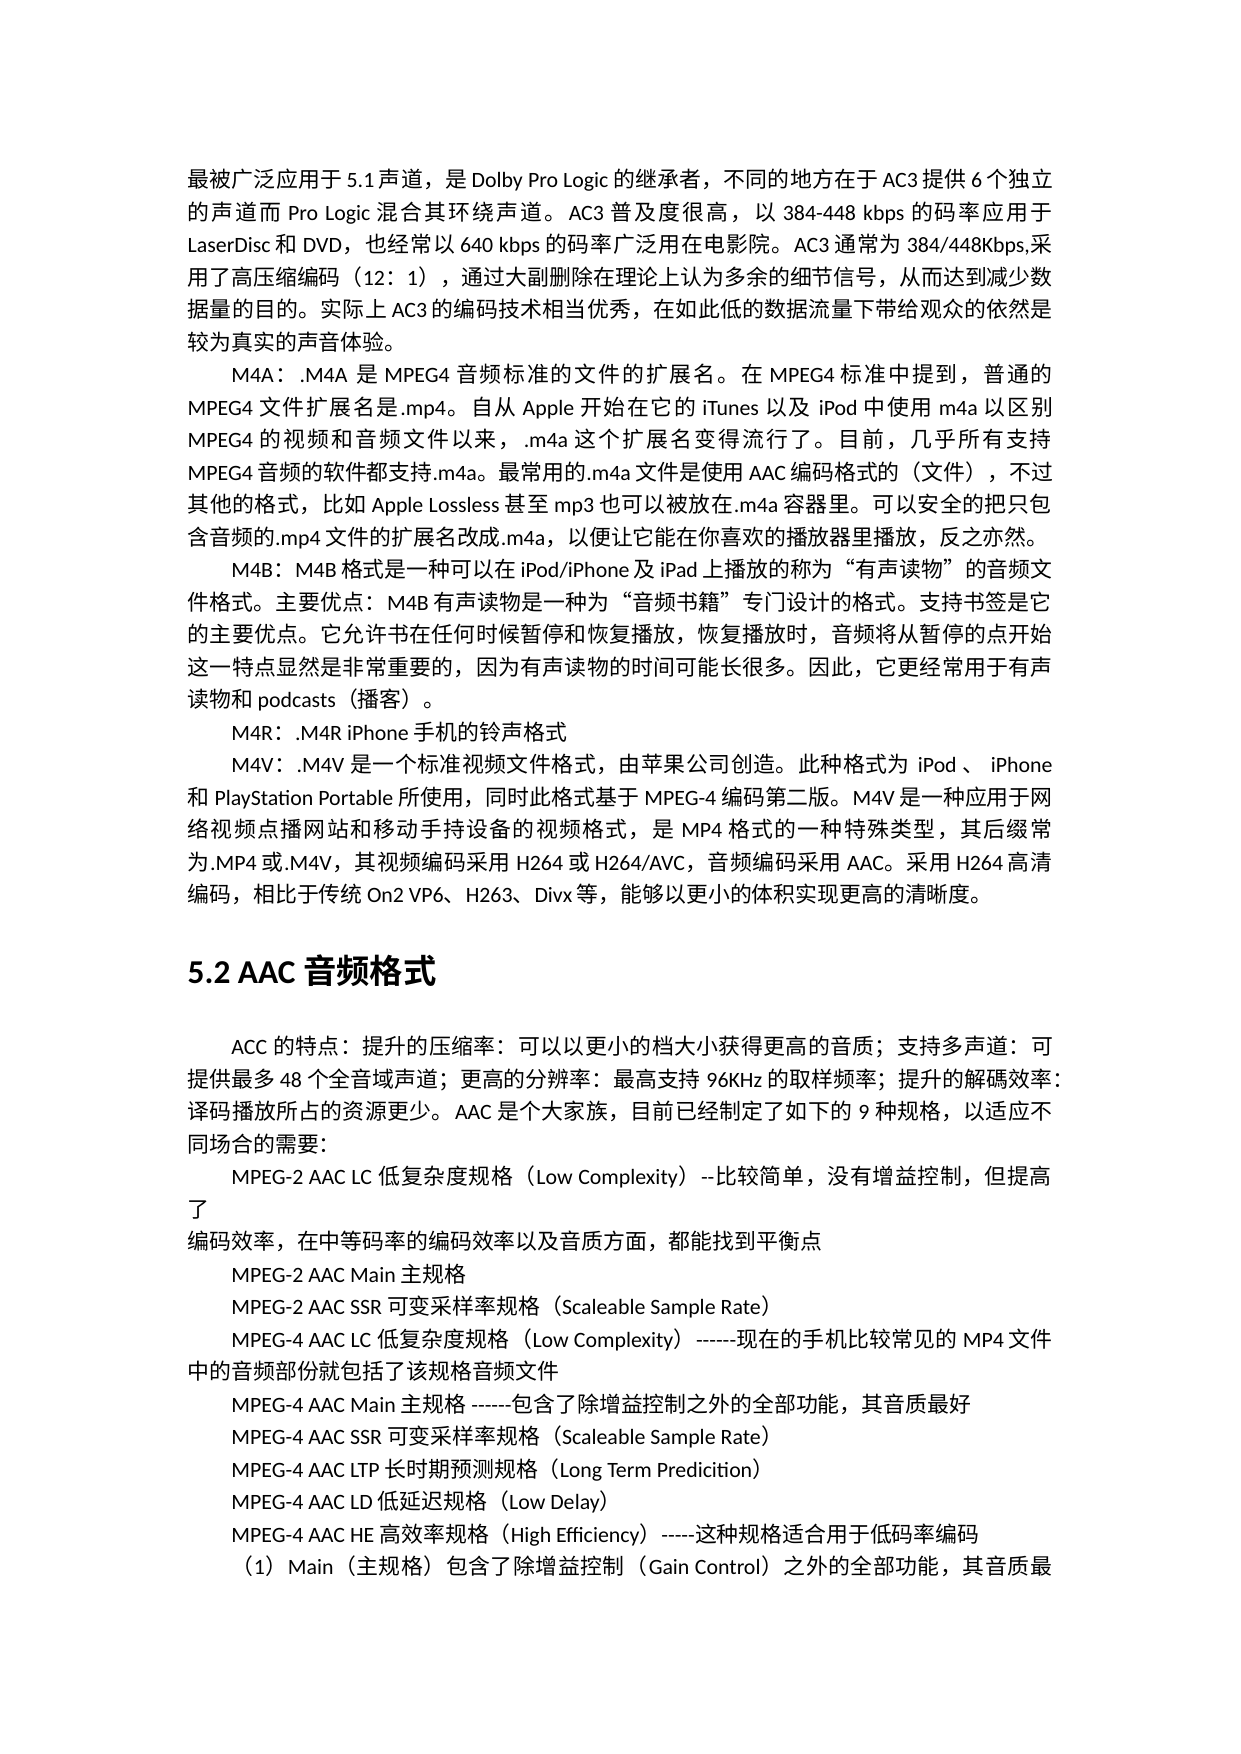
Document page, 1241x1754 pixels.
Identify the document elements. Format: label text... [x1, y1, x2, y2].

text ACC 的特点：提升的压缩率：可以以更小的档大小获得更高的音质；支持多声道：可提供最多48 个全音域声道；更高的分辨率：最高支持96KHz 的取样频率；提升的解碼效率：译码播放所占的资源更少。AAC 是个大家族，目前已经制定了如下的9 种规格，以适应不同场合的需要： [187, 1029, 1053, 1159]
text MPEG-4 AAC HE 高效率规格（High Efficiency）-----这种规格适合用于低码率编码 [187, 1516, 1053, 1549]
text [187, 1549, 1053, 1581]
text M4V：.M4V 是一个标准视频文件格式，由苹果公司创造。此种格式为 iPod 、 iPhone 和 PlayStation Portable 所使用，同时此格式基于 MPEG-4 编码第二版。M4V是一种应用于网络视频点播网站和移动手持设备的视频格式，是MP4格式的一种特殊类型，其后缀常为.MP4或.M4V，其视频编码采用H264或H264/AVC，音频编码采用AAC。采用H264高清编码，相比于传统On2 VP6、H263、Divx等，能够以更小的体积实现更高的清晰度。 [187, 747, 1053, 909]
text MPEG-4 AAC LD 低延迟规格（Low Delay） [187, 1484, 1053, 1516]
text MPEG-2 AAC LC 低复杂度规格（Low Complexity）--比较简单，没有增益控制，但提高了 [187, 1159, 1053, 1224]
text MPEG-4 AAC SSR 可变采样率规格（Scaleable Sample Rate） [187, 1419, 1053, 1451]
text MPEG-4 AAC Main 主规格 ------包含了除增益控制之外的全部功能，其音质最好 [187, 1386, 1053, 1419]
text M4R：.M4R iPhone 手机的铃声格式 [187, 714, 1053, 747]
text 编码效率，在中等码率的编码效率以及音质方面，都能找到平衡点 [187, 1224, 1053, 1256]
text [187, 162, 1053, 357]
text MPEG-4 AAC LC 低复杂度规格（Low Complexity）------现在的手机比较常见的MP4文件中的音频部份就包括了该规格音频文件 [187, 1321, 1053, 1386]
text M4A：.M4A 是MPEG4音频标准的文件的扩展名。在MPEG4标准中提到，普通的MPEG4文件扩展名是.mp4。自从Apple开始在它的iTunes以及 iPod中使用m4a以区别MPEG4的视频和音频文件以来，.m4a这个扩展名变得流行了。目前，几乎所有支持MPEG4音频的软件都支持.m4a。最常用的.m4a文件是使用AAC编码格式的（文件），不过其他的格式，比如Apple Lossless甚至mp3也可以被放在.m4a容器里。可以安全的把只包含音频的.mp4 文件的扩展名改成.m4a，以便让它能在你喜欢的播放器里播放，反之亦然。 [187, 357, 1053, 552]
text MPEG-2 AAC SSR 可变采样率规格（Scaleable Sample Rate） [187, 1289, 1053, 1321]
text MPEG-2 AAC Main 主规格 [187, 1256, 1053, 1289]
subtitle 5.2 AAC 音频格式 [187, 937, 1053, 1002]
text M4B：M4B格式是一种可以在iPod/iPhone及iPad上播放的称为“有声读物”的音频文件格式。主要优点：M4B有声读物是一种为“音频书籍”专门设计的格式。支持书签是它的主要优点。它允许书在任何时候暂停和恢复播放，恢复播放时，音频将从暂停的点开始。这一特点显然是非常重要的，因为有声读物的时间可能长很多。因此，它更经常用于有声读物和podcasts（播客）。 [187, 552, 1053, 714]
text MPEG-4 AAC LTP 长时期预测规格（Long Term Predicition） [187, 1451, 1053, 1484]
